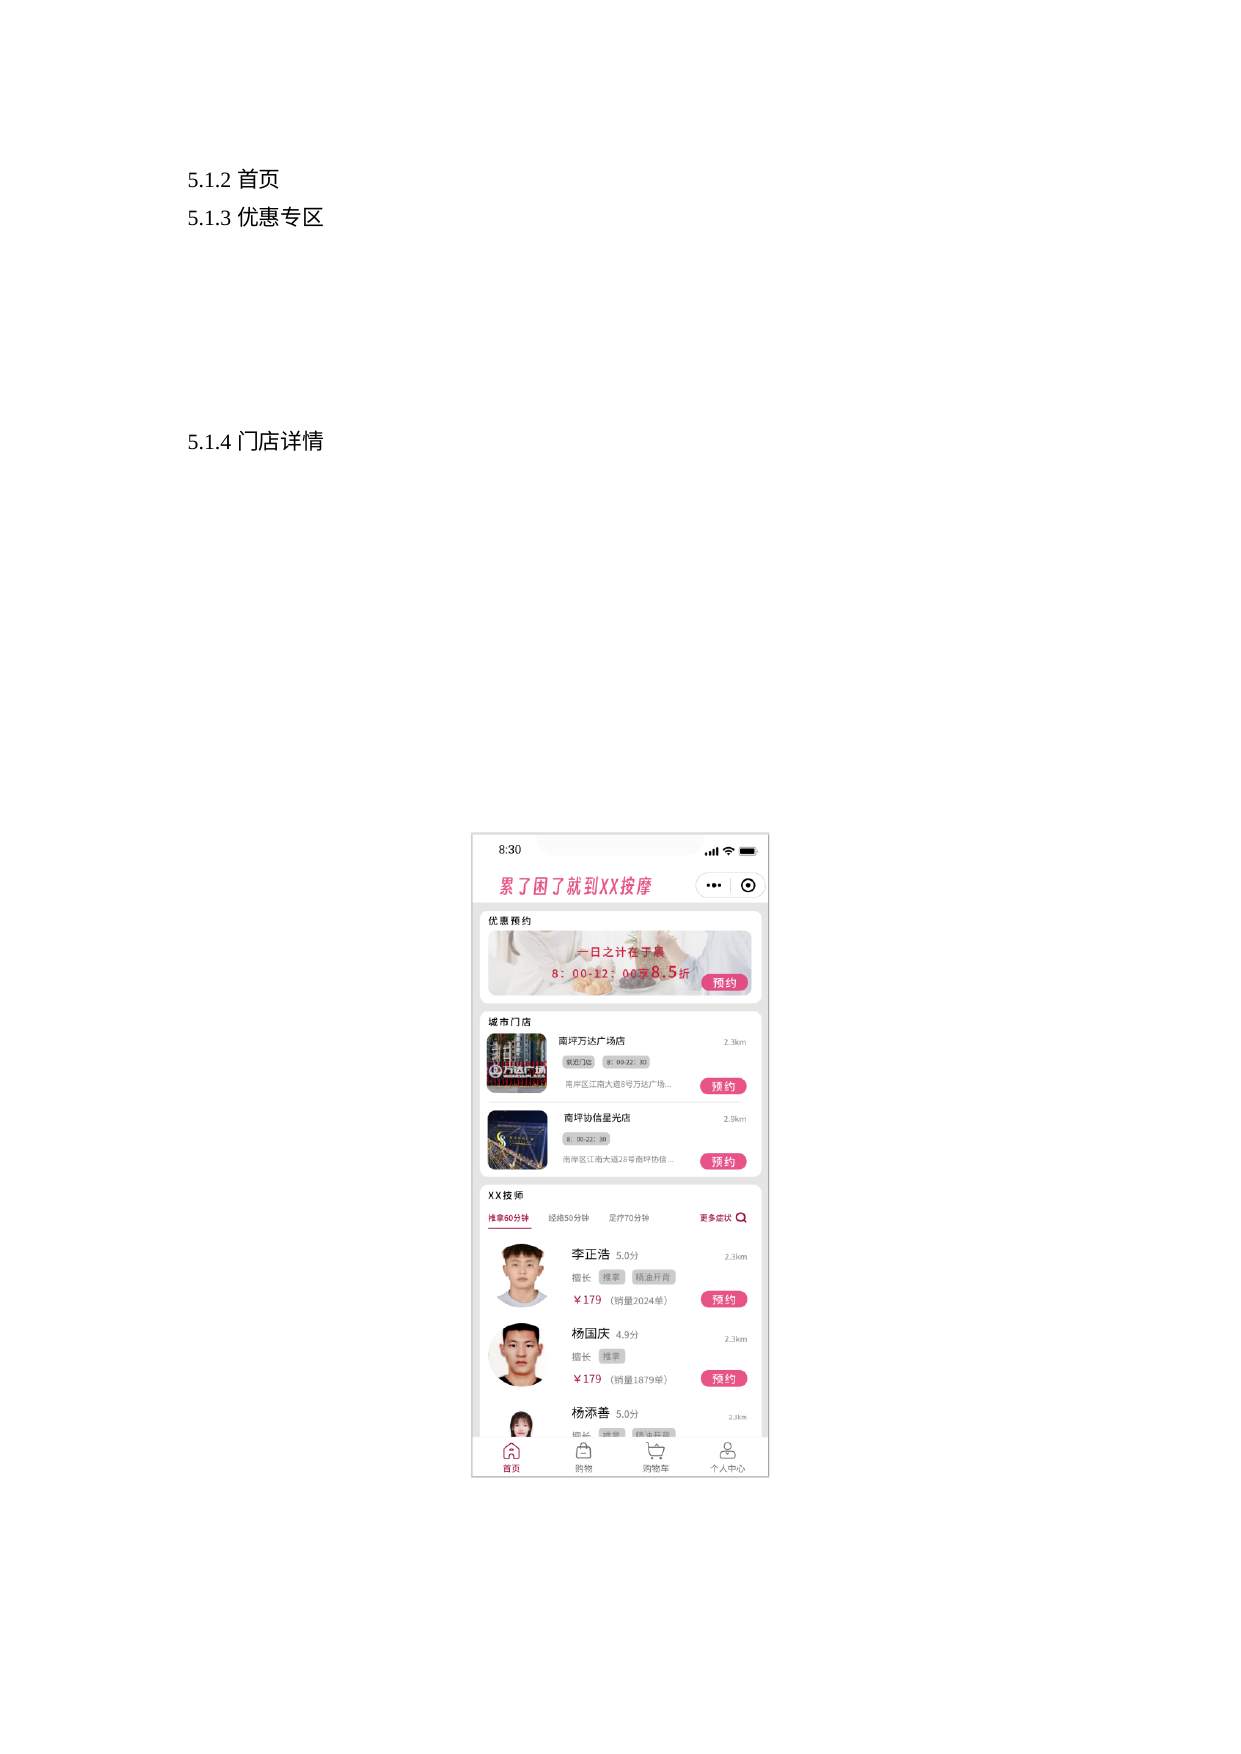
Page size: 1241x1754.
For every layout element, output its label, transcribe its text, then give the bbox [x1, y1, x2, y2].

picture [470, 832, 770, 1478]
text 5.1.4 门店详情 [187, 423, 1053, 456]
text 5.1.2 首页 [187, 162, 1053, 194]
text 5.1.3 优惠专区 [187, 199, 1053, 232]
